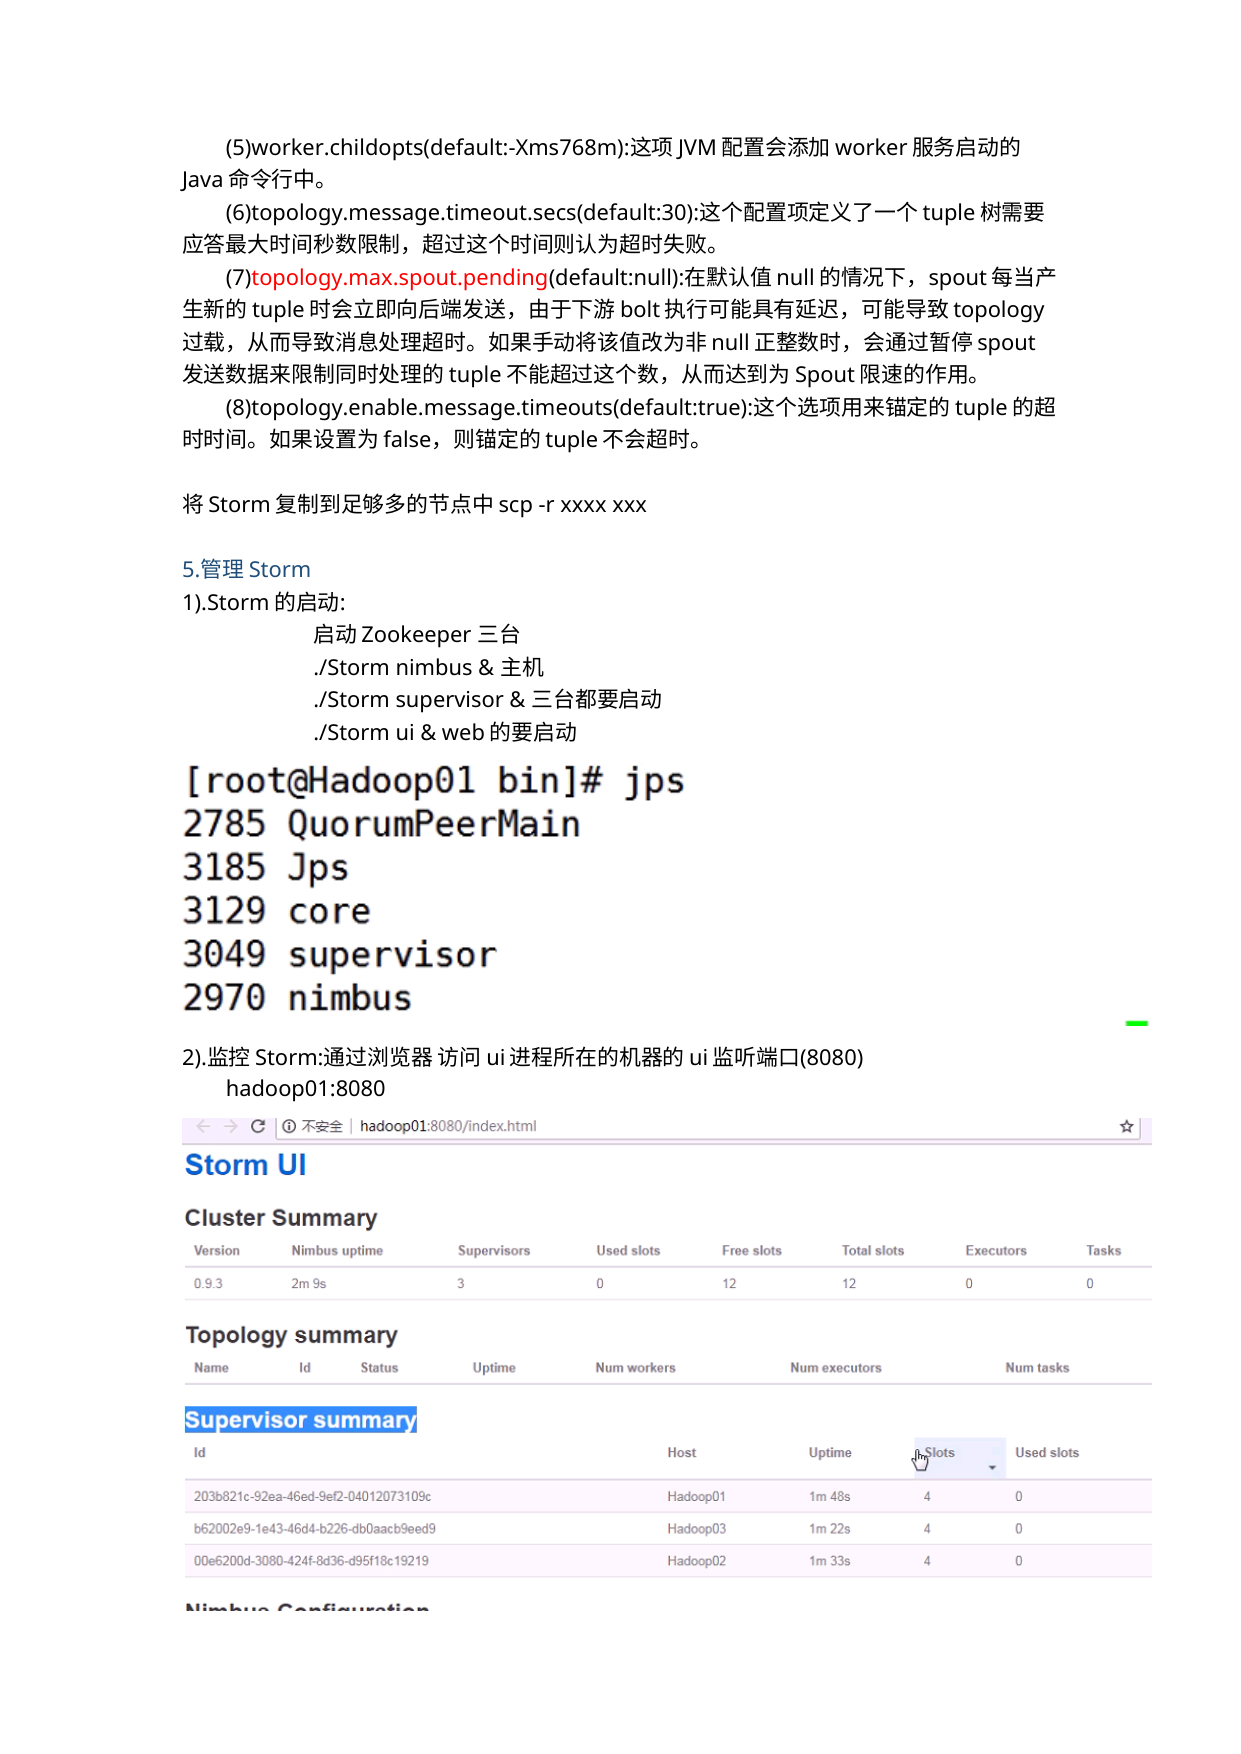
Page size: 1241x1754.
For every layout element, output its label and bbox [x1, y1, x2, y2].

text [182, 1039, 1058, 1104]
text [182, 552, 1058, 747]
picture [181, 760, 1181, 1026]
picture [181, 1118, 1153, 1611]
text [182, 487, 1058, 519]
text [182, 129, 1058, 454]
